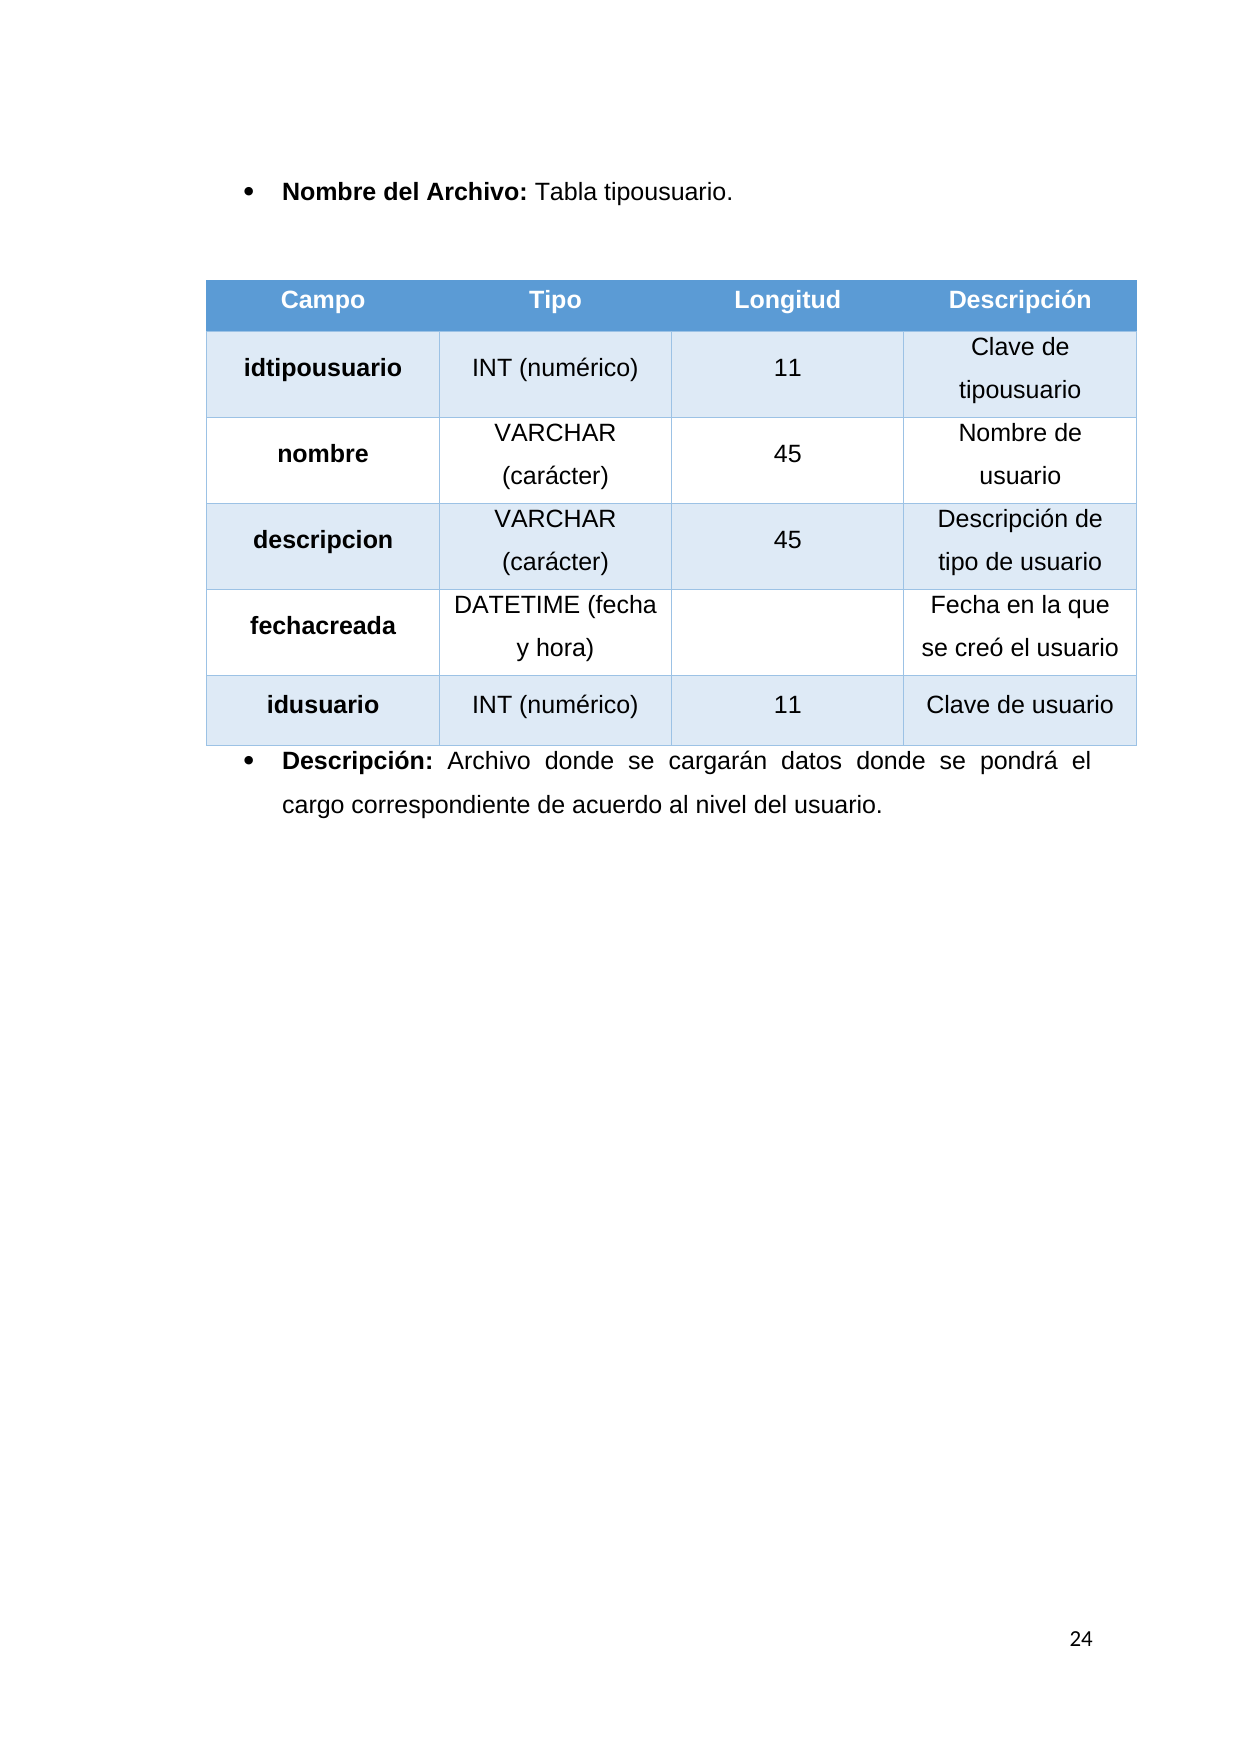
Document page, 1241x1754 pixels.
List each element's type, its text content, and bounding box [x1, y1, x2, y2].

table_cell Nombre de usuario [904, 418, 1136, 503]
table_cell Descripción de tipo de usuario [904, 504, 1136, 589]
table_cell INT (numérico) [440, 676, 671, 745]
table_cell 45 [672, 504, 903, 589]
list Nombre del Archivo: Tabla tipousuario. [244, 177, 1092, 206]
table_cell nombre [207, 418, 439, 503]
table_cell VARCHAR (carácter) [440, 418, 671, 503]
table_cell fechacreada [207, 590, 439, 675]
table_cell Fecha en la que se creó el usuario [904, 590, 1136, 675]
table_cell 11 [672, 332, 903, 417]
table_cell descripcion [207, 504, 439, 589]
table_header Descripción [904, 281, 1136, 331]
table_cell INT (numérico) [440, 332, 671, 417]
table_cell VARCHAR (carácter) [440, 504, 671, 589]
table_header Tipo [440, 281, 671, 331]
table_cell idtipousuario [207, 332, 439, 417]
table_cell Clave de tipousuario [904, 332, 1136, 417]
table_cell DATETIME (fecha y hora) [440, 590, 671, 675]
table_cell Clave de usuario [904, 676, 1136, 745]
table_cell 11 [672, 676, 903, 745]
table_cell [672, 590, 903, 675]
table_header Longitud [672, 281, 903, 331]
table_header Campo [207, 281, 439, 331]
table_cell 45 [672, 418, 903, 503]
list Descripción: Archivo donde se cargarán datos donde se pondrá el cargo correspondiente de acuerdo al nivel del usuario. [244, 746, 1092, 818]
table_cell idusuario [207, 676, 439, 745]
